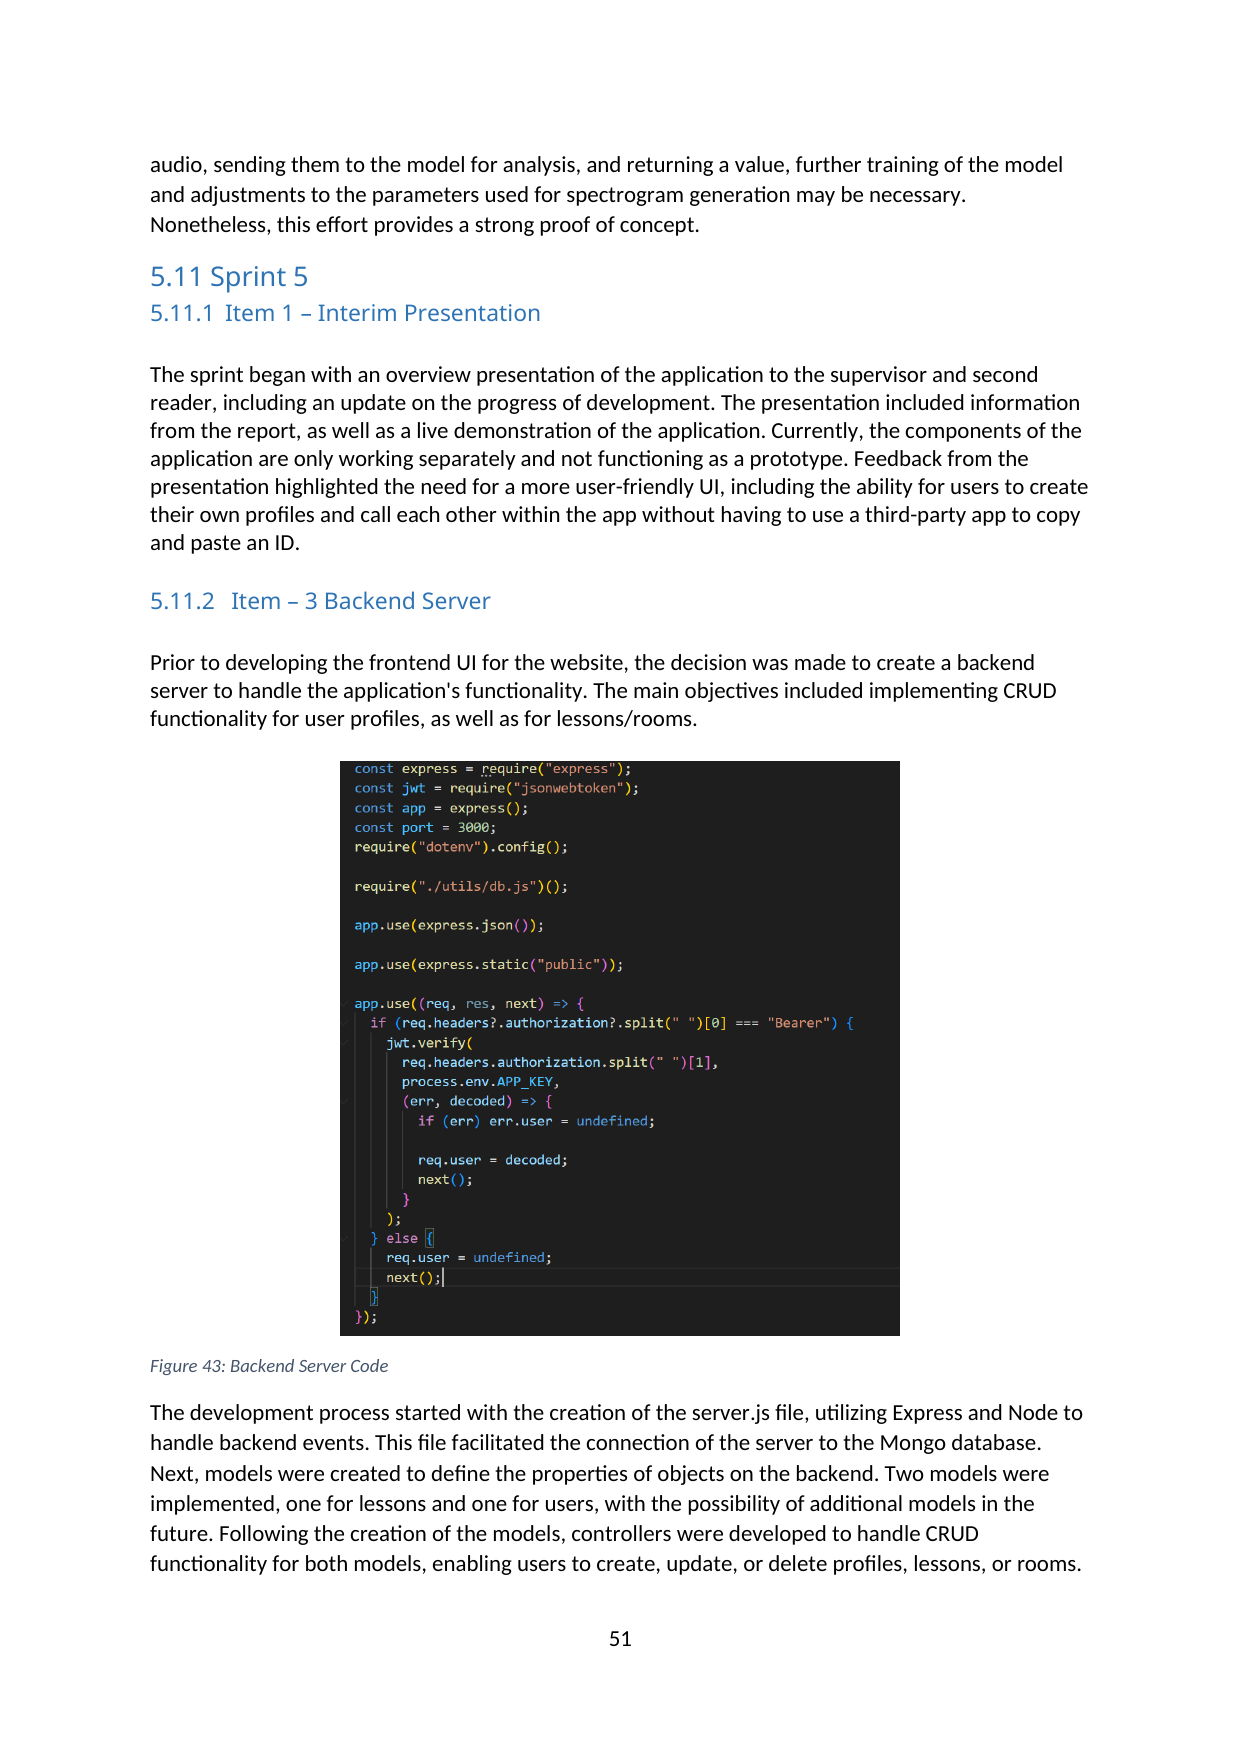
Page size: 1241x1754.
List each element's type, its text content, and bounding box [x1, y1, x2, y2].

subtitle Sprint 5 [150, 257, 1090, 294]
subtitle Item – 3 Backend Server [150, 585, 1090, 617]
subtitle Item 1 – Interim Presentation [150, 297, 1090, 328]
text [150, 150, 1090, 238]
text Prior to developing the frontend UI for the website, the decision was made to create a backend server to handle the application's functionality. The main objectives included implementing CRUD functionality for user profiles, as well as for lessons/rooms. [150, 648, 1090, 732]
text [150, 1398, 1090, 1577]
text The sprint began with an overview presentation of the application to the supervisor and second reader, including an update on the progress of development. The presentation included information from the report, as well as a live demonstration of the application. Currently, the components of the application are only working separately and not functioning as a prototype. Feedback from the presentation highlighted the need for a more user-friendly UI, including the ability for users to create their own profiles and call each other within the app without having to use a third-party app to copy and paste an ID. [150, 360, 1090, 556]
picture [340, 761, 900, 1336]
